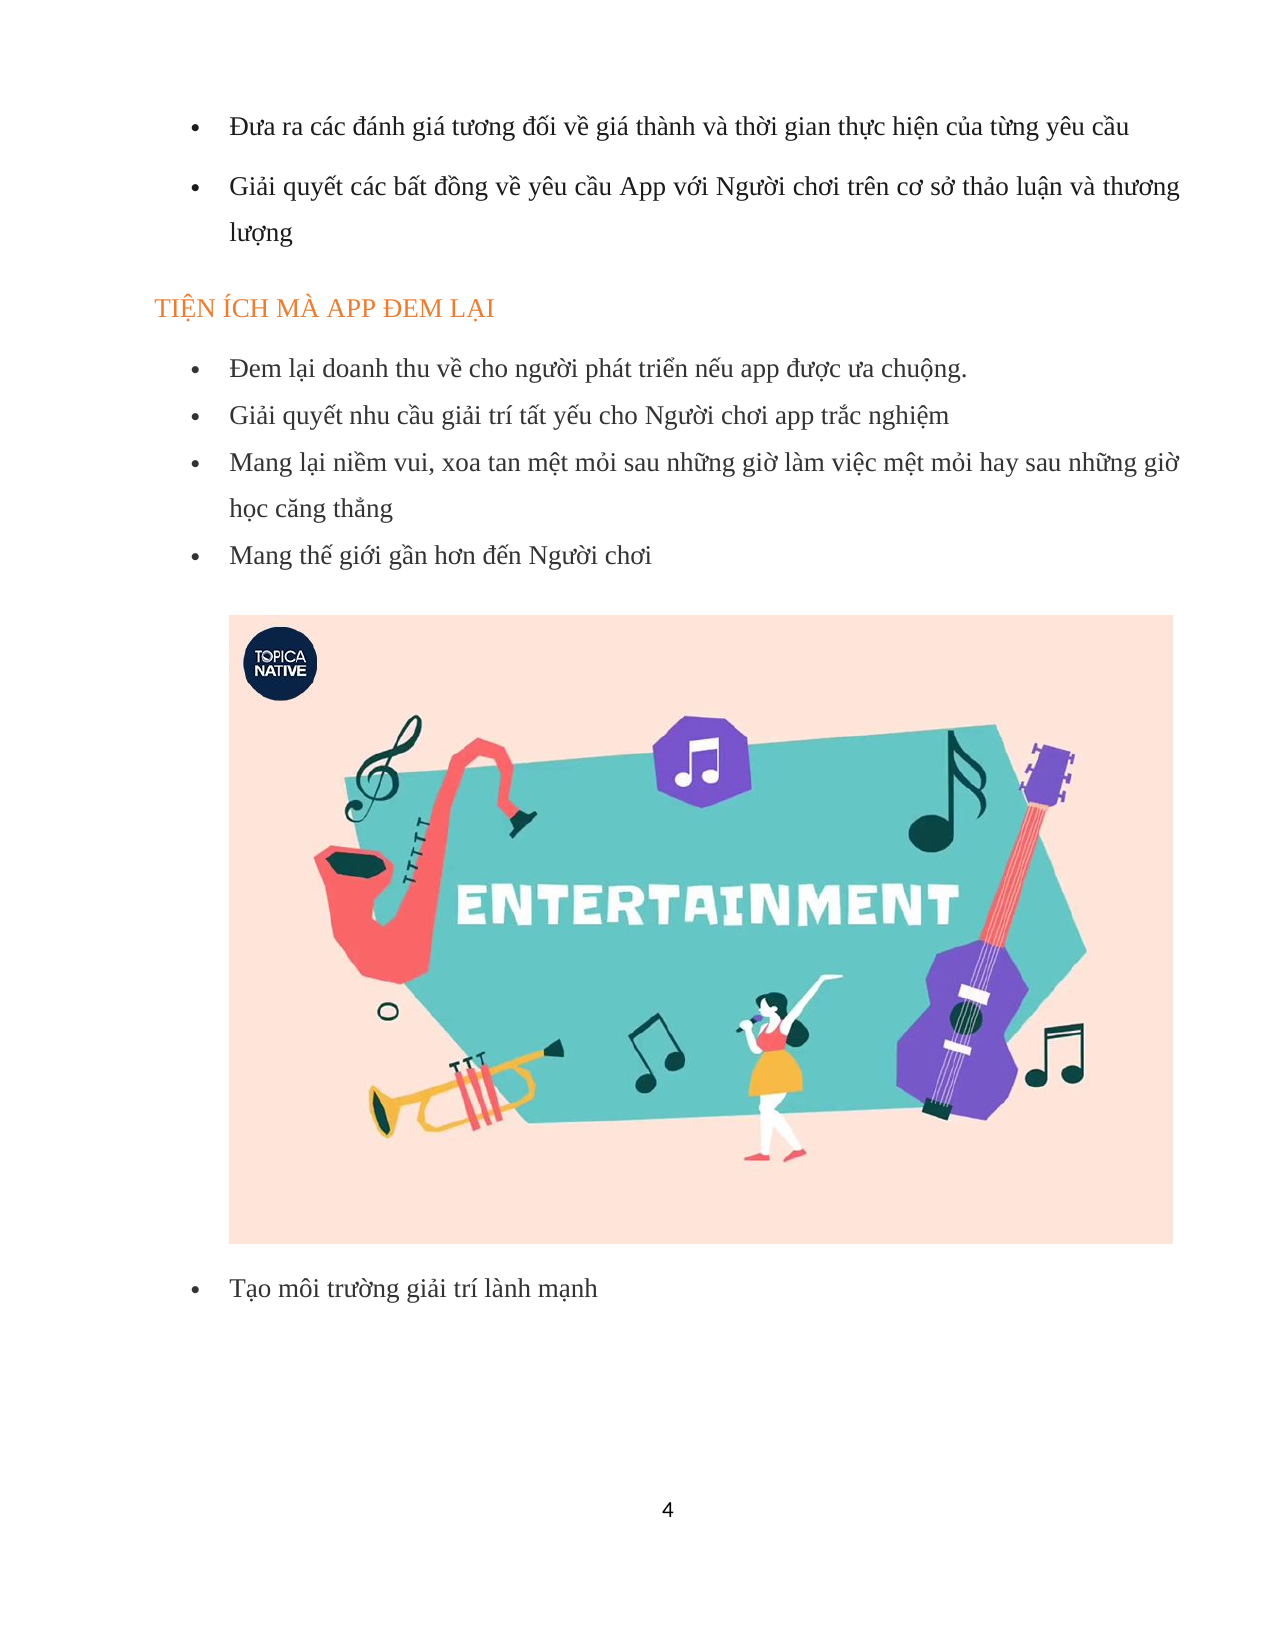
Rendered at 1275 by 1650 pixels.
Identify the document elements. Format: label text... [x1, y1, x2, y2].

text TIỆN ÍCH MÀ APP ĐEM LẠI [154, 292, 1181, 323]
list Mang lại niềm vui, xoa tan mệt mỏi sau những giờ làm việc mệt mỏi hay sau những giờ học căng thẳng [192, 446, 1181, 523]
list Giải quyết các bất đồng về yêu cầu App với Người chơi trên cơ sở thảo luận và thương lượng [192, 169, 1181, 247]
list Mang thế giới gần hơn đến Người chơi [192, 539, 1181, 570]
list Tạo môi trường giải trí lành mạnh [192, 1273, 1181, 1304]
list Đem lại doanh thu về cho người phát triển nếu app được ưa chuộng. [192, 352, 1181, 383]
list Đưa ra các đánh giá tương đối về giá thành và thời gian thực hiện của từng yêu cầu [192, 110, 1181, 142]
picture [229, 615, 1173, 1244]
list Giải quyết nhu cầu giải trí tất yếu cho Người chơi app trắc nghiệm [192, 399, 1181, 430]
